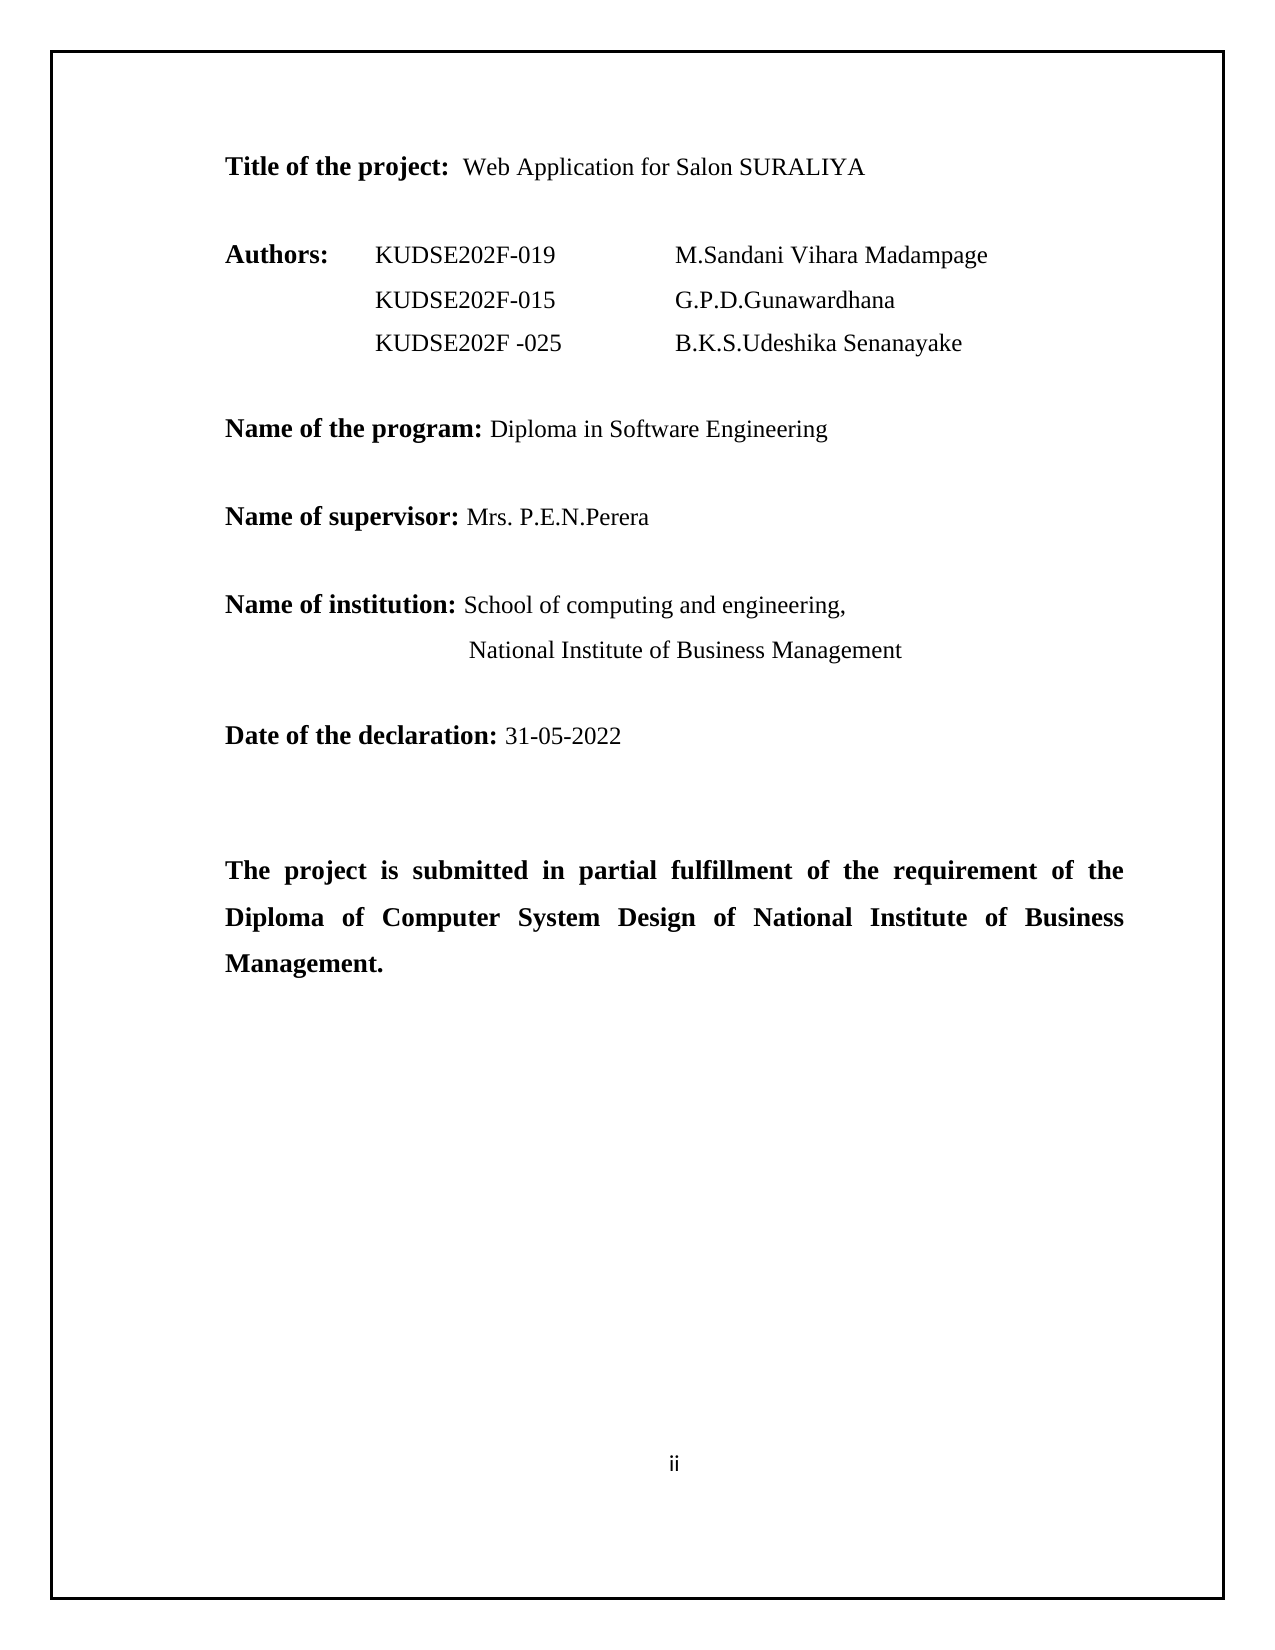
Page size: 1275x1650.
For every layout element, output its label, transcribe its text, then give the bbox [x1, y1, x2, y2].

text Title of the project: Web Application for Salon SURALIYA [225, 150, 1125, 181]
text Authors: KUDSE202F-019 M.Sandani Vihara Madampage [225, 238, 1125, 269]
text Name of supervisor: Mrs. P.E.N.Perera [225, 500, 1125, 531]
text Name of the program: Diploma in Software Engineering [225, 412, 1125, 443]
text The project is submitted in partial fulfillment of the requirement of the Diploma of Computer System Design of National Institute of Business Management. [225, 854, 1125, 979]
text Date of the declaration: 31-05-2022 [225, 719, 1125, 751]
text National Institute of Business Management [450, 635, 1125, 664]
text Name of institution: School of computing and engineering, [225, 588, 1125, 619]
text KUDSE202F -025 B.K.S.Udeshika Senanayake [300, 328, 1125, 357]
text KUDSE202F-015 G.P.D.Gunawardhana [300, 285, 1125, 313]
